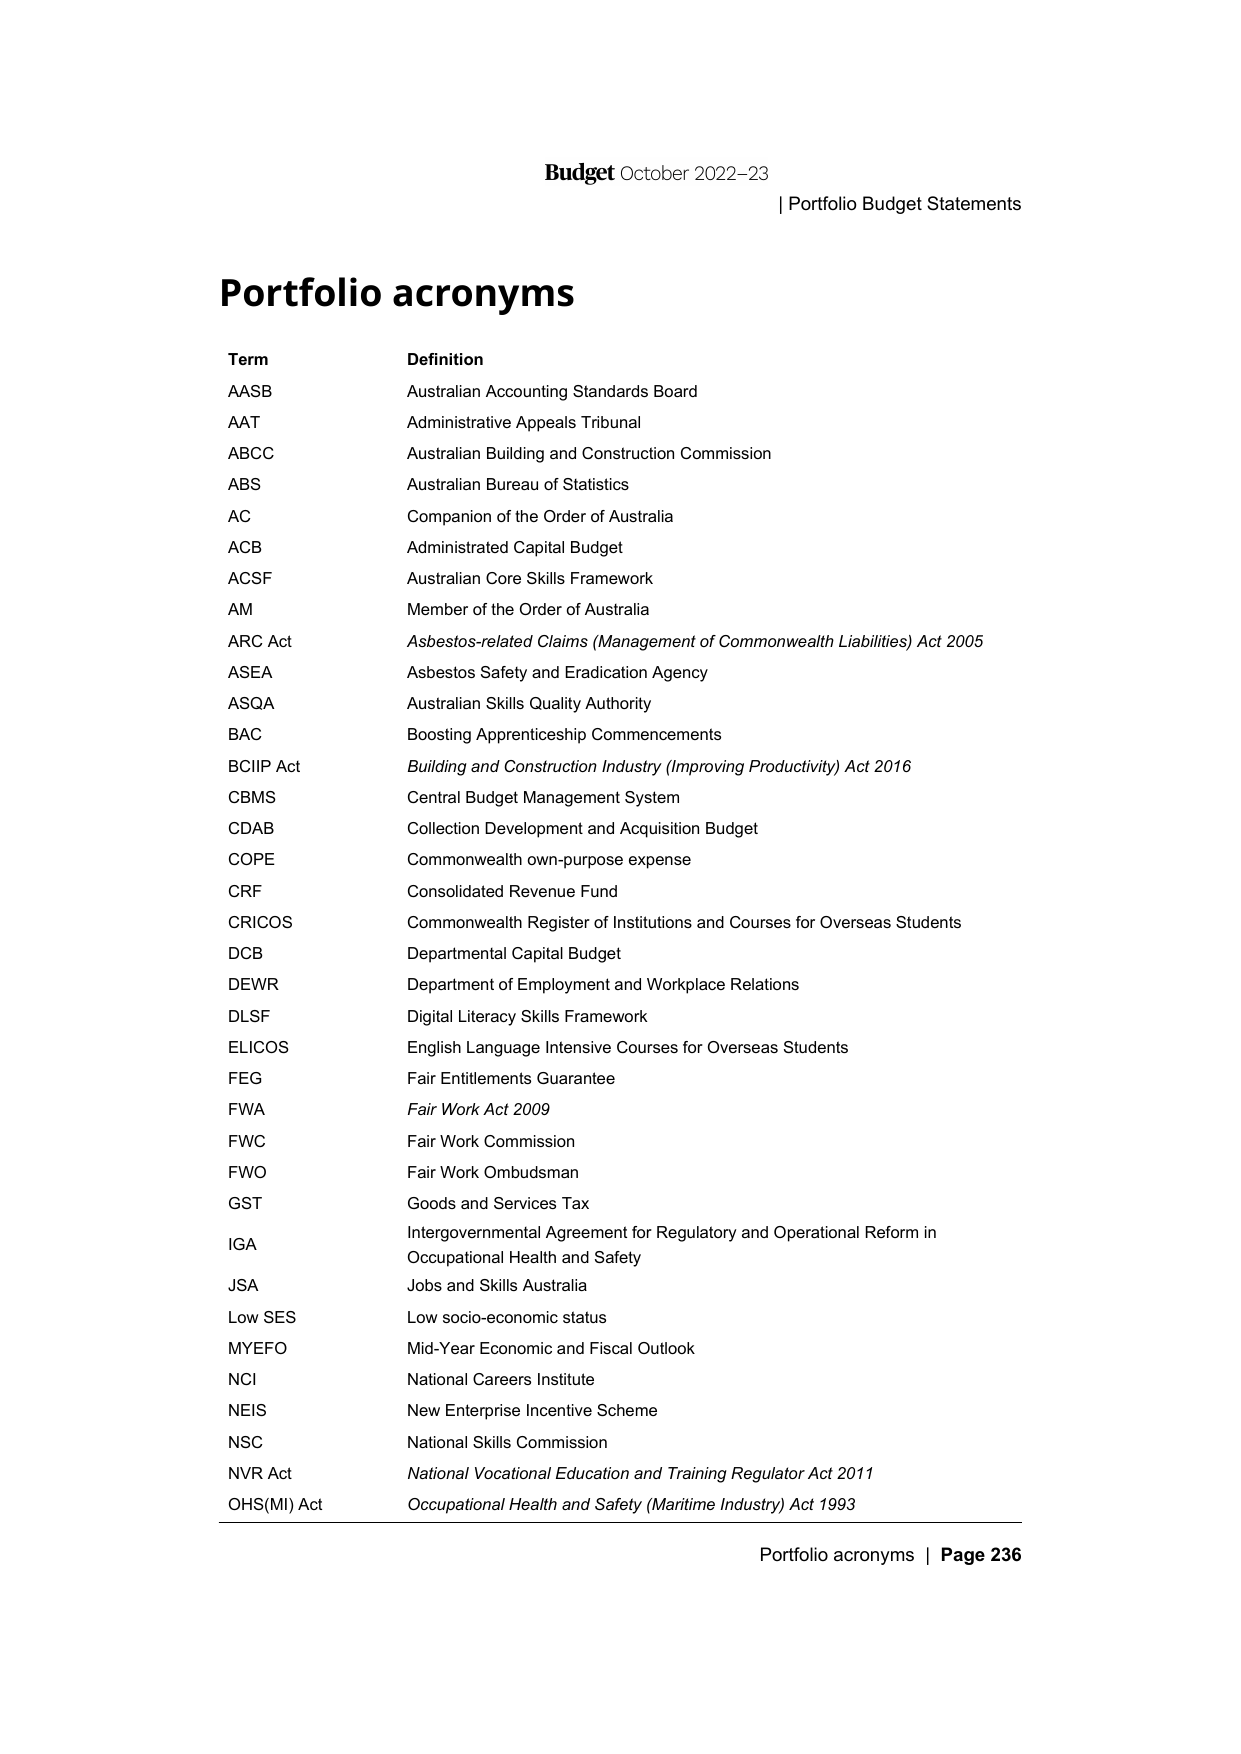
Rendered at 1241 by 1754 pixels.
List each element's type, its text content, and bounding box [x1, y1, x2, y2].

table_cell National Careers Institute [396, 1363, 1020, 1393]
table_cell Mid-Year Economic and Fiscal Outlook [396, 1332, 1020, 1362]
table_cell Australian Skills Quality Authority [396, 687, 1020, 717]
table_cell FWA [217, 1093, 395, 1123]
table_cell GST [217, 1187, 395, 1217]
table_cell Fair Work Act 2009 [396, 1093, 1020, 1123]
subtitle Portfolio acronyms [218, 266, 1022, 317]
table_header Term [217, 343, 395, 373]
table_cell ELICOS [217, 1031, 395, 1061]
table_cell Digital Literacy Skills Framework [396, 999, 1020, 1029]
table_cell NEIS [217, 1394, 395, 1424]
table_cell National Skills Commission [396, 1425, 1020, 1456]
table_cell NVR Act [217, 1457, 395, 1487]
table_cell Fair Work Commission [396, 1124, 1020, 1154]
table_cell Collection Development and Acquisition Budget [396, 812, 1020, 842]
table_cell NSC [217, 1425, 395, 1456]
table_cell ABS [217, 468, 395, 498]
table_cell AM [217, 593, 395, 623]
table_cell MYEFO [217, 1332, 395, 1362]
table_cell NCI [217, 1363, 395, 1393]
table_cell CBMS [217, 781, 395, 811]
table_cell FWC [217, 1124, 395, 1154]
table_cell Building and Construction Industry (Improving Productivity) Act 2016 [396, 749, 1020, 779]
table_cell Australian Building and Construction Commission [396, 437, 1020, 467]
table_cell Jobs and Skills Australia [396, 1269, 1020, 1299]
table_cell DEWR [217, 968, 395, 998]
table_cell Boosting Apprenticeship Commencements [396, 718, 1020, 748]
table_cell CDAB [217, 812, 395, 842]
table_cell Department of Employment and Workplace Relations [396, 968, 1020, 998]
table_cell Commonwealth Register of Institutions and Courses for Overseas Students [396, 906, 1020, 936]
table_cell Central Budget Management System [396, 781, 1020, 811]
table_cell Departmental Capital Budget [396, 937, 1020, 967]
table_cell ABCC [217, 437, 395, 467]
table_cell Member of the Order of Australia [396, 593, 1020, 623]
table_cell Low socio-economic status [396, 1300, 1020, 1331]
table_cell Australian Bureau of Statistics [396, 468, 1020, 498]
table_cell Intergovernmental Agreement for Regulatory and Operational Reform in Occupational Health and Safety [396, 1218, 1020, 1268]
table_cell FEG [217, 1062, 395, 1092]
table_cell DLSF [217, 999, 395, 1029]
table_cell CRF [217, 874, 395, 904]
table_cell ASEA [217, 656, 395, 686]
table_cell Low SES [217, 1300, 395, 1331]
table_cell Occupational Health and Safety (Maritime Industry) Act 1993 [396, 1488, 1020, 1518]
table_cell JSA [217, 1269, 395, 1299]
table_cell BAC [217, 718, 395, 748]
table_cell AAT [217, 406, 395, 436]
table_cell English Language Intensive Courses for Overseas Students [396, 1031, 1020, 1061]
table_cell ACSF [217, 562, 395, 592]
table_cell Consolidated Revenue Fund [396, 874, 1020, 904]
table_cell AC [217, 499, 395, 529]
table_cell ACB [217, 531, 395, 561]
table_cell DCB [217, 937, 395, 967]
table_cell New Enterprise Incentive Scheme [396, 1394, 1020, 1424]
table_cell OHS(MI) Act [217, 1488, 395, 1518]
table_cell Australian Accounting Standards Board [396, 374, 1020, 404]
table_cell Goods and Services Tax [396, 1187, 1020, 1217]
picture [545, 157, 768, 186]
table_cell CRICOS [217, 906, 395, 936]
table_cell ARC Act [217, 624, 395, 654]
table_cell National Vocational Education and Training Regulator Act 2011 [396, 1457, 1020, 1487]
table_cell Administrative Appeals Tribunal [396, 406, 1020, 436]
table_cell Fair Entitlements Guarantee [396, 1062, 1020, 1092]
table_cell Australian Core Skills Framework [396, 562, 1020, 592]
table_cell Companion of the Order of Australia [396, 499, 1020, 529]
table_cell BCIIP Act [217, 749, 395, 779]
table_cell Asbestos Safety and Eradication Agency [396, 656, 1020, 686]
table_cell Administrated Capital Budget [396, 531, 1020, 561]
table_cell Commonwealth own-purpose expense [396, 843, 1020, 873]
table_cell Fair Work Ombudsman [396, 1156, 1020, 1186]
table_cell ASQA [217, 687, 395, 717]
table_cell FWO [217, 1156, 395, 1186]
table_cell COPE [217, 843, 395, 873]
table_cell IGA [217, 1218, 395, 1268]
table_cell Asbestos-related Claims (Management of Commonwealth Liabilities) Act 2005 [396, 624, 1020, 654]
table_cell AASB [217, 374, 395, 404]
table_header Definition [396, 343, 1020, 373]
